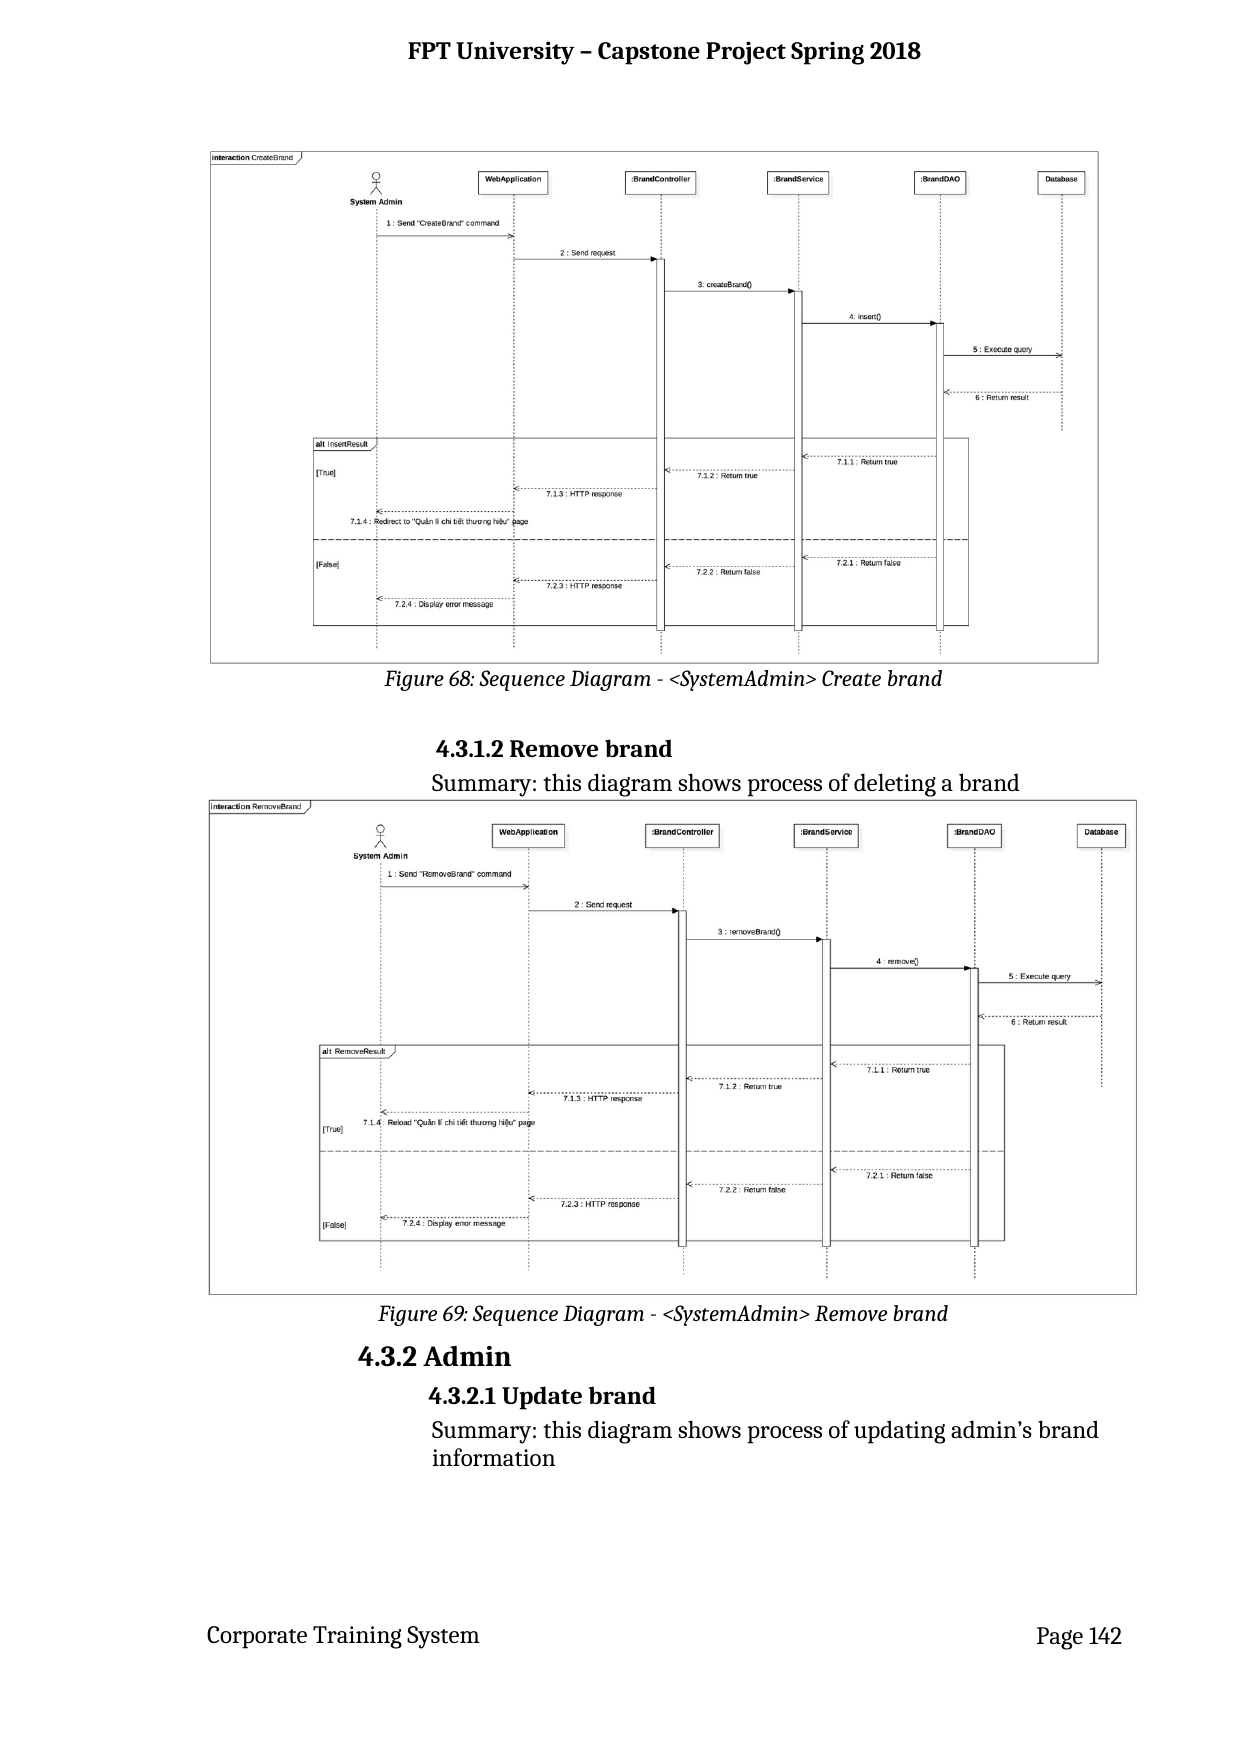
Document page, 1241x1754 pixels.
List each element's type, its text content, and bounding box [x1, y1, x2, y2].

subtitle 4.3.2 Admin [357, 1340, 1124, 1373]
picture [206, 797, 1163, 1301]
text Figure : Sequence Diagram - <SystemAdmin> Remove brand [207, 1301, 1122, 1327]
subtitle 4.3.2.1 Update brand [428, 1382, 1124, 1410]
subtitle 4.3.1.2 Remove brand [436, 734, 1124, 763]
picture [206, 147, 1122, 667]
text Summary: this diagram shows process of updating admin’s brand information [432, 1416, 1122, 1473]
text Summary: this diagram shows process of deleting a brand [432, 768, 1122, 797]
text Figure 68: Sequence Diagram - <SystemAdmin> Create brand [207, 667, 1122, 693]
